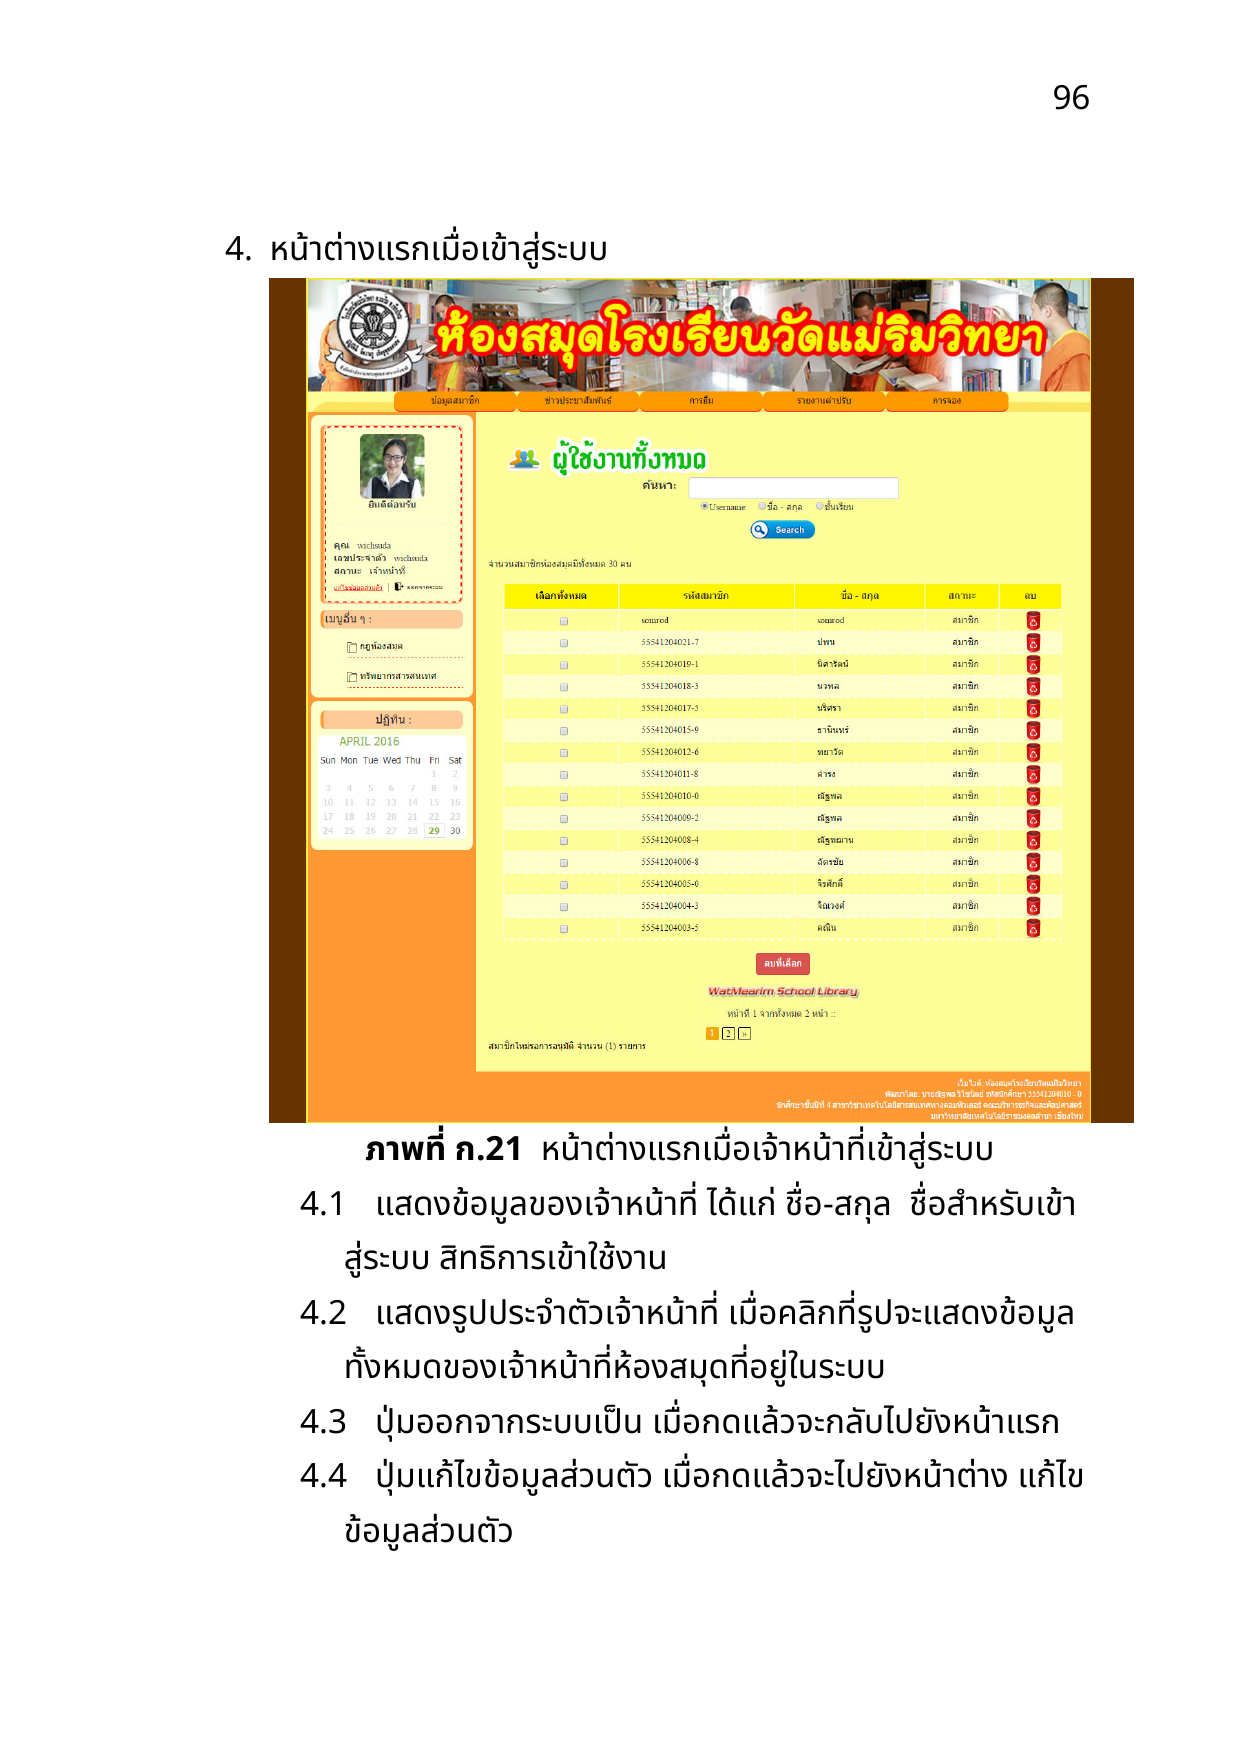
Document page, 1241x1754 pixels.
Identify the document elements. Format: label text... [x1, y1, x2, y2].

list ปุ่มออกจากระบบเป็น เมื่อกดแล้วจะกลับไปยังหน้าแรก [300, 1398, 1090, 1448]
list แสดงข้อมูลของเจ้าหน้าที่ ได้แก่ ชื่อ-สกุล ชื่อสำหรับเข้าสู่ระบบ สิทธิการเข้าใช้งาน [300, 1180, 1090, 1285]
list แสดงรูปประจำตัวเจ้าหน้าที่ เมื่อคลิกที่รูปจะแสดงข้อมูลทั้งหมดของเจ้าหน้าที่ห้องสมุดที่อยู่ในระบบ [300, 1289, 1090, 1394]
list ปุ่มแก้ไขข้อมูลส่วนตัว เมื่อกดแล้วจะไปยังหน้าต่าง แก้ไขข้อมูลส่วนตัว [300, 1452, 1090, 1557]
picture [269, 278, 1134, 1123]
text ภาพที่ ก.21 หน้าต่างแรกเมื่อเจ้าหน้าที่เข้าสู่ระบบ [269, 1125, 1090, 1176]
